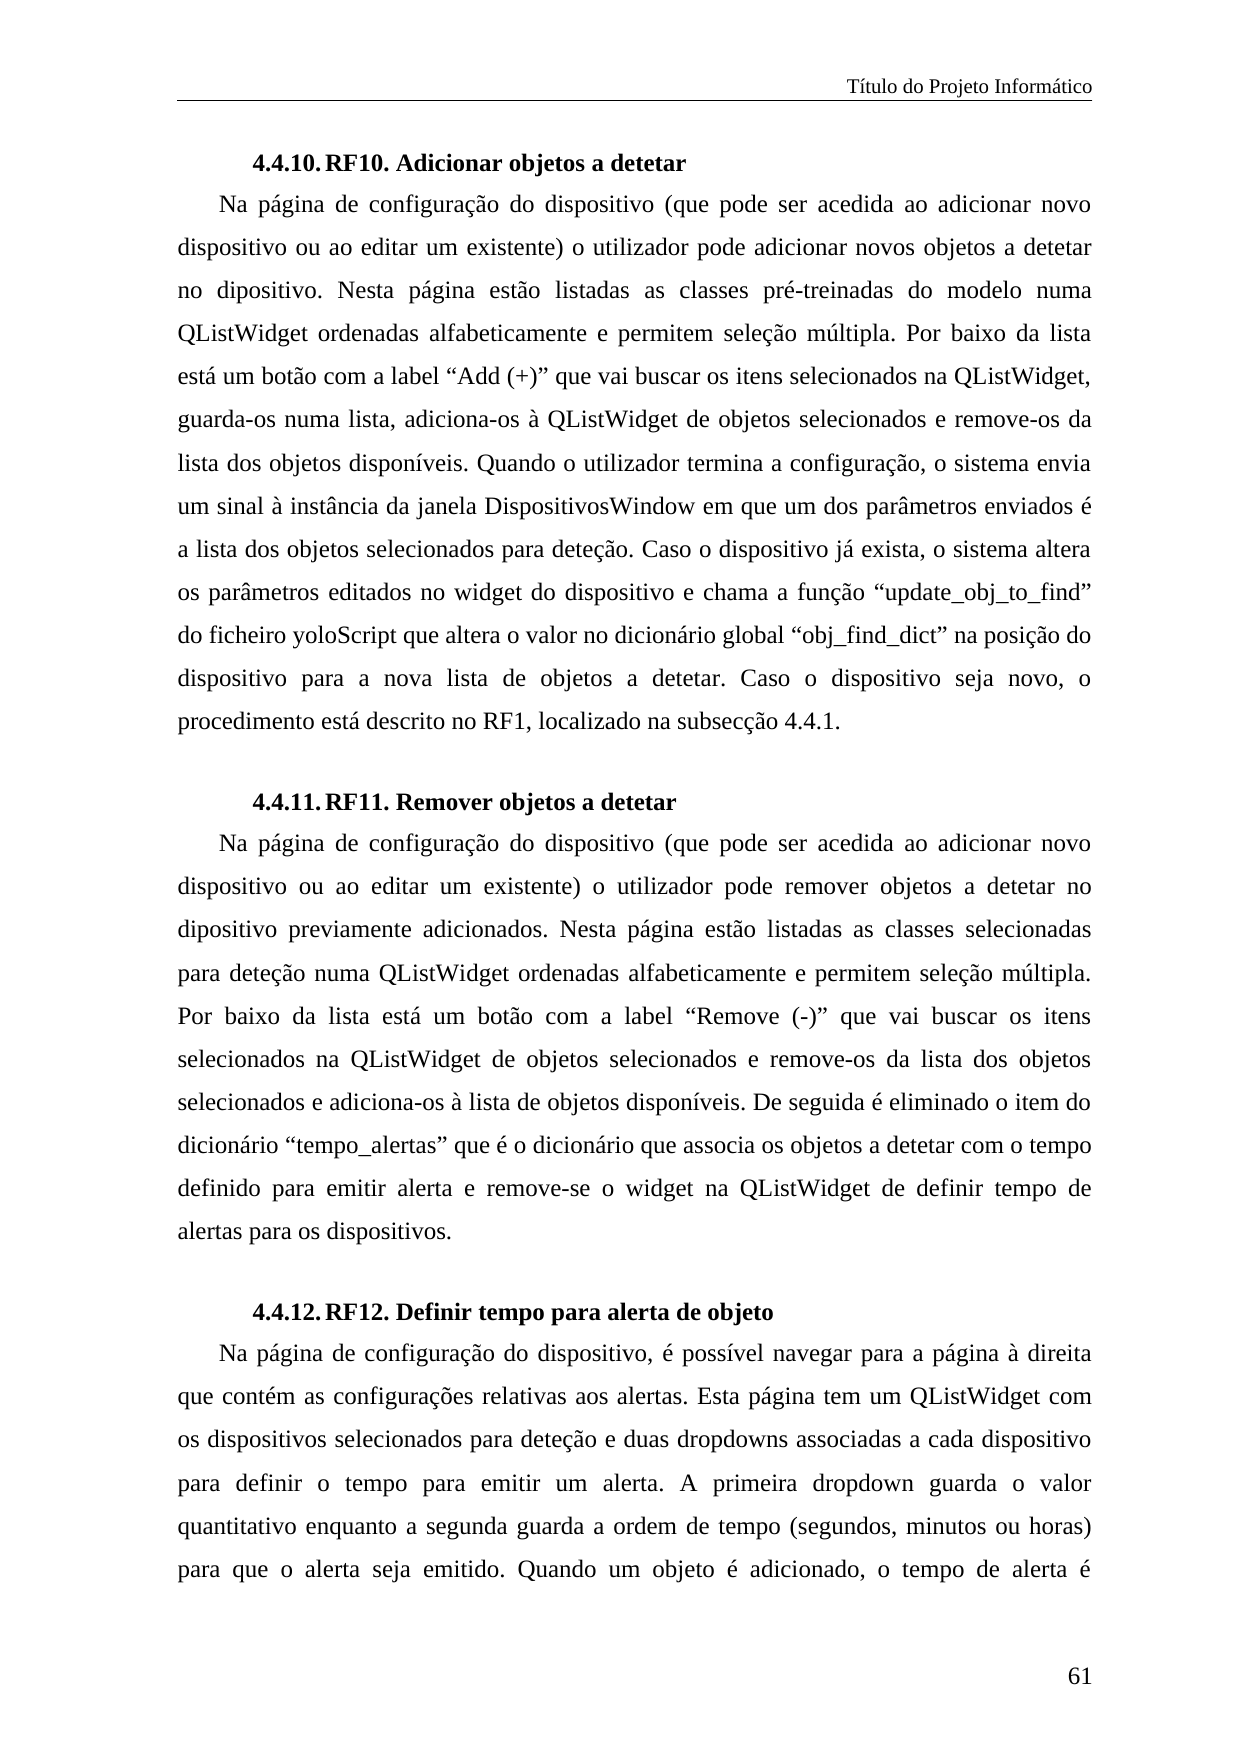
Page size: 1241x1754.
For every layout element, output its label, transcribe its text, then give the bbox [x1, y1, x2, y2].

text Na página de configuração do dispositivo (que pode ser acedida ao adicionar novo dispositivo ou ao editar um existente) o utilizador pode remover objetos a detetar no dipositivo previamente adicionados. Nesta página estão listadas as classes selecionadas para deteção numa QListWidget ordenadas alfabeticamente e permitem seleção múltipla. Por baixo da lista está um botão com a label “Remove (-)” que vai buscar os itens selecionados na QListWidget de objetos selecionados e remove-os da lista dos objetos selecionados e adiciona-os à lista de objetos disponíveis. De seguida é eliminado o item do dicionário “tempo_alertas” que é o dicionário que associa os objetos a detetar com o tempo definido para emitir alerta e remove-se o widget na QListWidget de definir tempo de alertas para os dispositivos. [177, 828, 1092, 1245]
subtitle RF12. Definir tempo para alerta de objeto [252, 1297, 1092, 1326]
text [177, 1338, 1092, 1583]
subtitle RF10. Adicionar objetos a detetar [252, 148, 1092, 176]
text Na página de configuração do dispositivo (que pode ser acedida ao adicionar novo dispositivo ou ao editar um existente) o utilizador pode adicionar novos objetos a detetar no dipositivo. Nesta página estão listadas as classes pré-treinadas do modelo numa QListWidget ordenadas alfabeticamente e permitem seleção múltipla. Por baixo da lista está um botão com a label “Add (+)” que vai buscar os itens selecionados na QListWidget, guarda-os numa lista, adiciona-os à QListWidget de objetos selecionados e remove-os da lista dos objetos disponíveis. Quando o utilizador termina a configuração, o sistema envia um sinal à instância da janela DispositivosWindow em que um dos parâmetros enviados é a lista dos objetos selecionados para deteção. Caso o dispositivo já exista, o sistema altera os parâmetros editados no widget do dispositivo e chama a função “update_obj_to_find” do ficheiro yoloScript que altera o valor no dicionário global “obj_find_dict” na posição do dispositivo para a nova lista de objetos a detetar. Caso o dispositivo seja novo, o procedimento está descrito no RF1, localizado na subsecção 4.4.1. [177, 189, 1092, 735]
subtitle RF11. Remover objetos a detetar [252, 787, 1092, 816]
